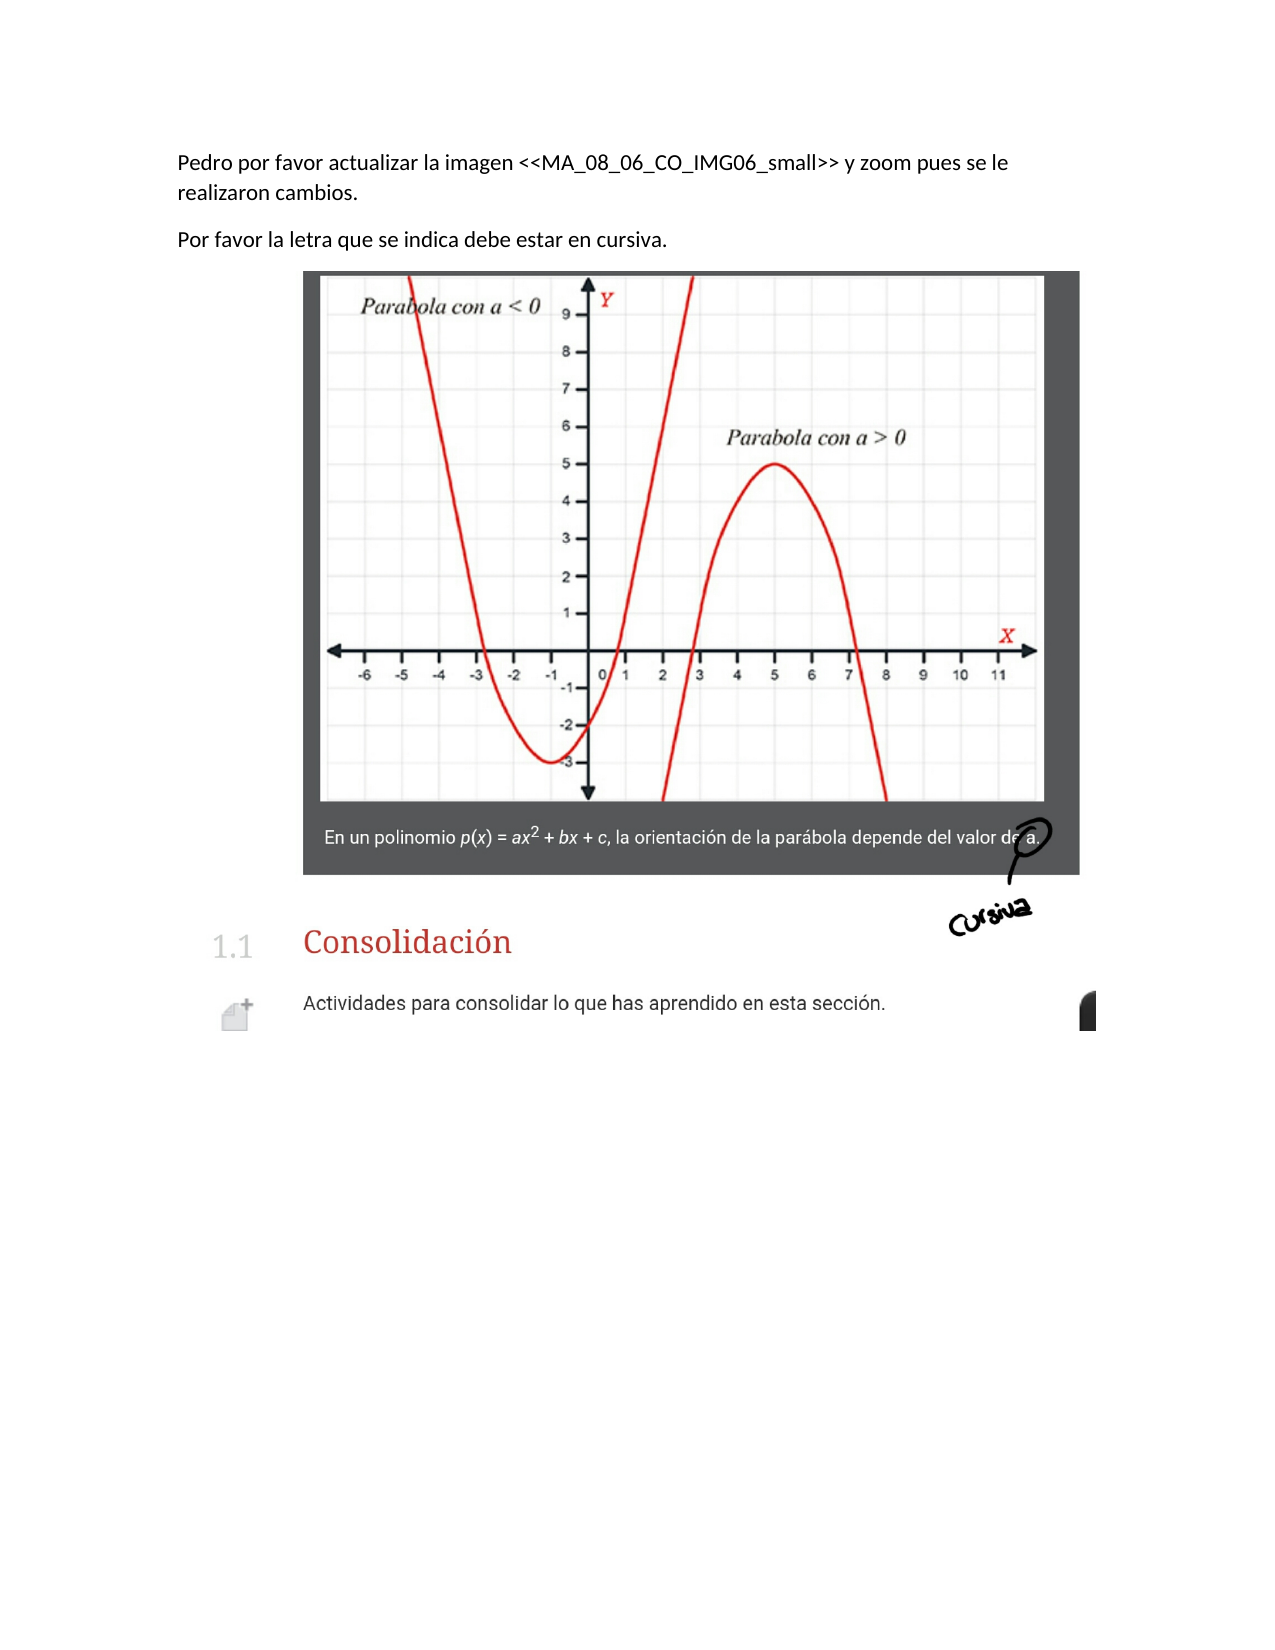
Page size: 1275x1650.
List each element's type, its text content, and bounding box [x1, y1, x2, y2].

text Por favor la letra que se indica debe estar en cursiva. [177, 225, 1098, 253]
picture [177, 271, 1096, 1031]
text Pedro por favor actualizar la imagen <<MA_08_06_CO_IMG06_small>> y zoom pues se le realizaron cambios. [177, 148, 1098, 206]
